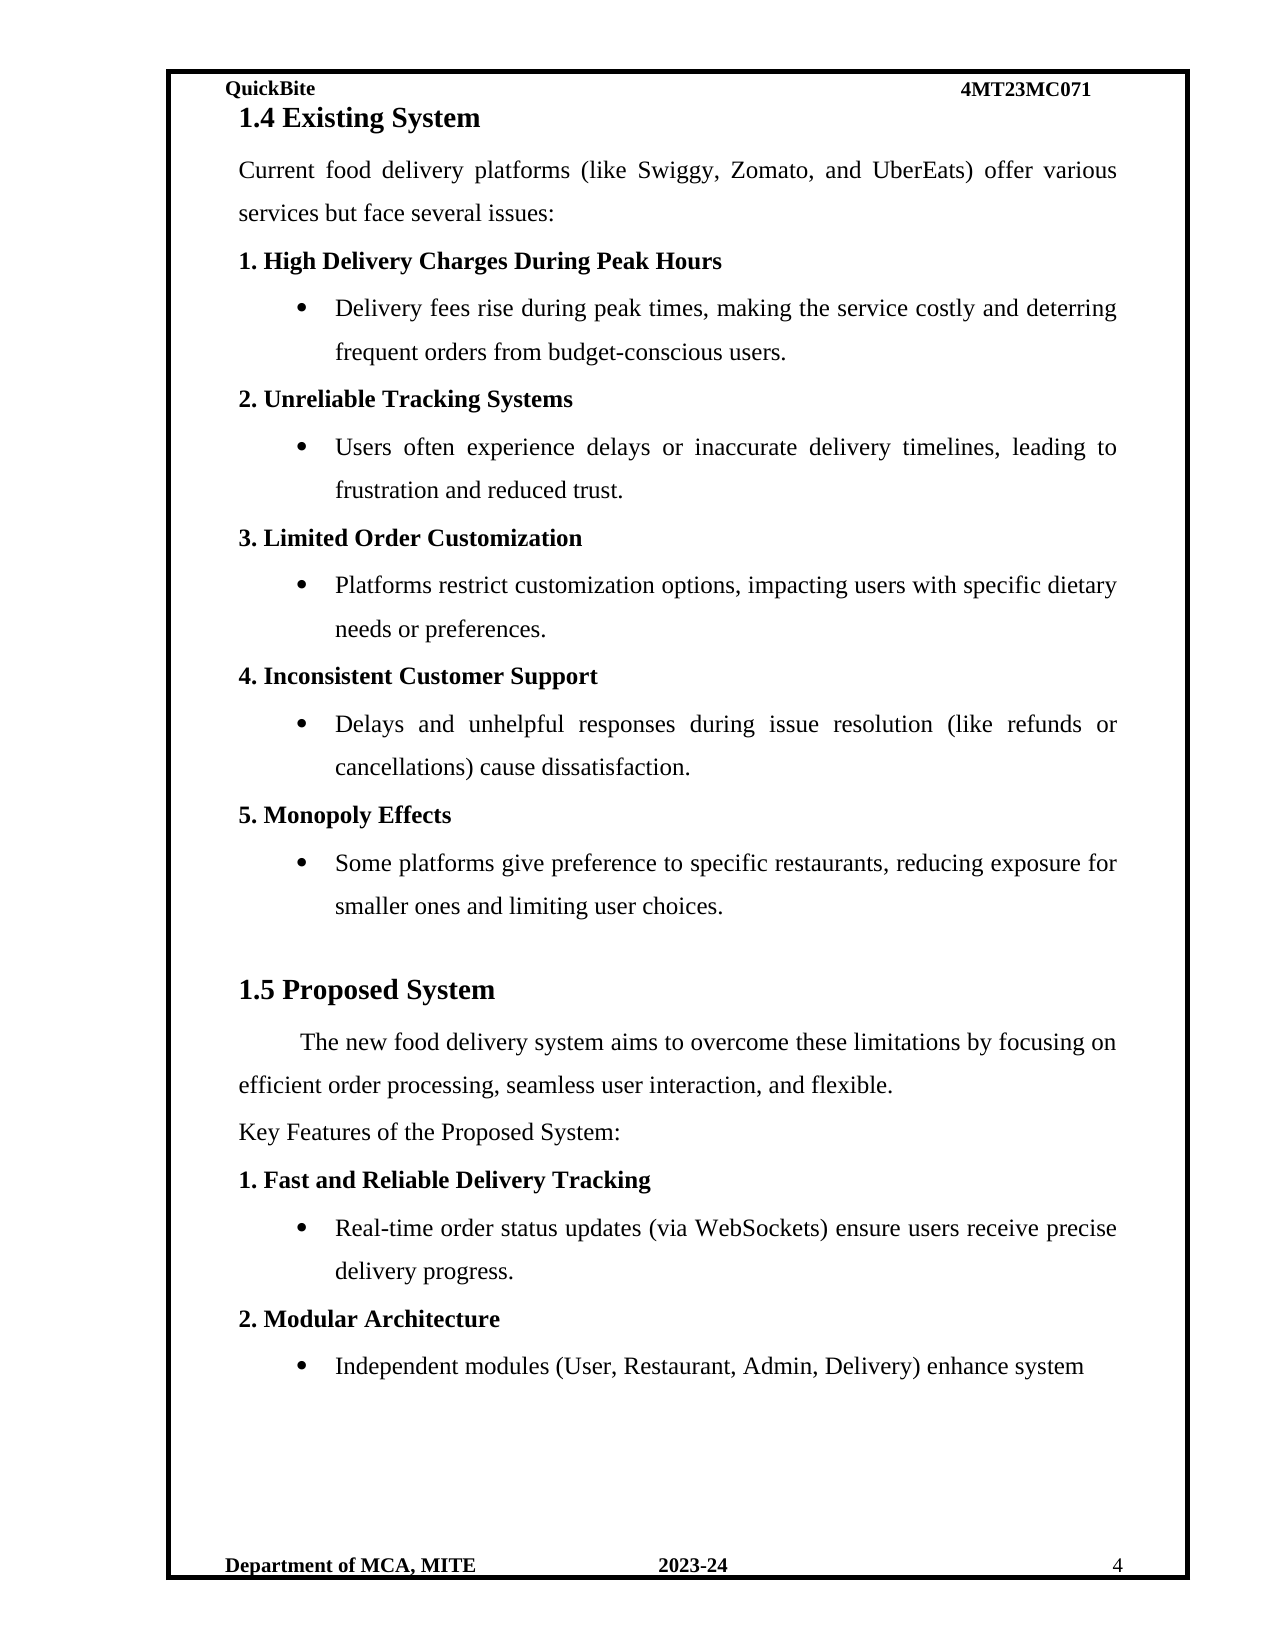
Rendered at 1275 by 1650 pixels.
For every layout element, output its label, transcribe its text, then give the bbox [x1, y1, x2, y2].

subtitle Delivery fees rise during peak times, making the service costly and deterring frequent orders from budget-conscious users. [297, 293, 1118, 365]
subtitle Platforms restrict customization options, impacting users with specific dietary needs or preferences. [297, 571, 1118, 642]
subtitle 3. Limited Order Customization [238, 523, 1118, 552]
subtitle 1. High Delivery Charges During Peak Hours [238, 246, 1118, 274]
subtitle Current food delivery platforms (like Swiggy, Zomato, and UberEats) offer various services but face several issues: [238, 155, 1118, 227]
subtitle 5. Monopoly Effects [238, 800, 1118, 829]
subtitle Delays and unhelpful responses during issue resolution (like refunds or cancellations) cause dissatisfaction. [297, 709, 1118, 781]
subtitle Independent modules (User, Restaurant, Admin, Delivery) enhance system [297, 1351, 1118, 1380]
subtitle Real-time order status updates (via WebSockets) ensure users receive precise delivery progress. [297, 1213, 1118, 1285]
subtitle Users often experience delays or inaccurate delivery timelines, leading to frustration and reduced trust. [297, 432, 1118, 504]
subtitle Some platforms give preference to specific restaurants, reducing exposure for smaller ones and limiting user choices. [297, 848, 1118, 919]
subtitle 4. Inconsistent Customer Support [238, 661, 1118, 690]
subtitle 1. Fast and Reliable Delivery Tracking [238, 1165, 1118, 1194]
subtitle 2. Unreliable Tracking Systems [238, 384, 1118, 413]
subtitle 2. Modular Architecture [238, 1304, 1118, 1332]
subtitle The new food delivery system aims to overcome these limitations by focusing on efficient order processing, seamless user interaction, and flexible. [172, 1027, 1118, 1098]
subtitle Key Features of the Proposed System: [238, 1117, 1118, 1146]
subtitle 1.5 Proposed System [238, 972, 1118, 1005]
subtitle 1.4 Existing System [238, 100, 1118, 133]
